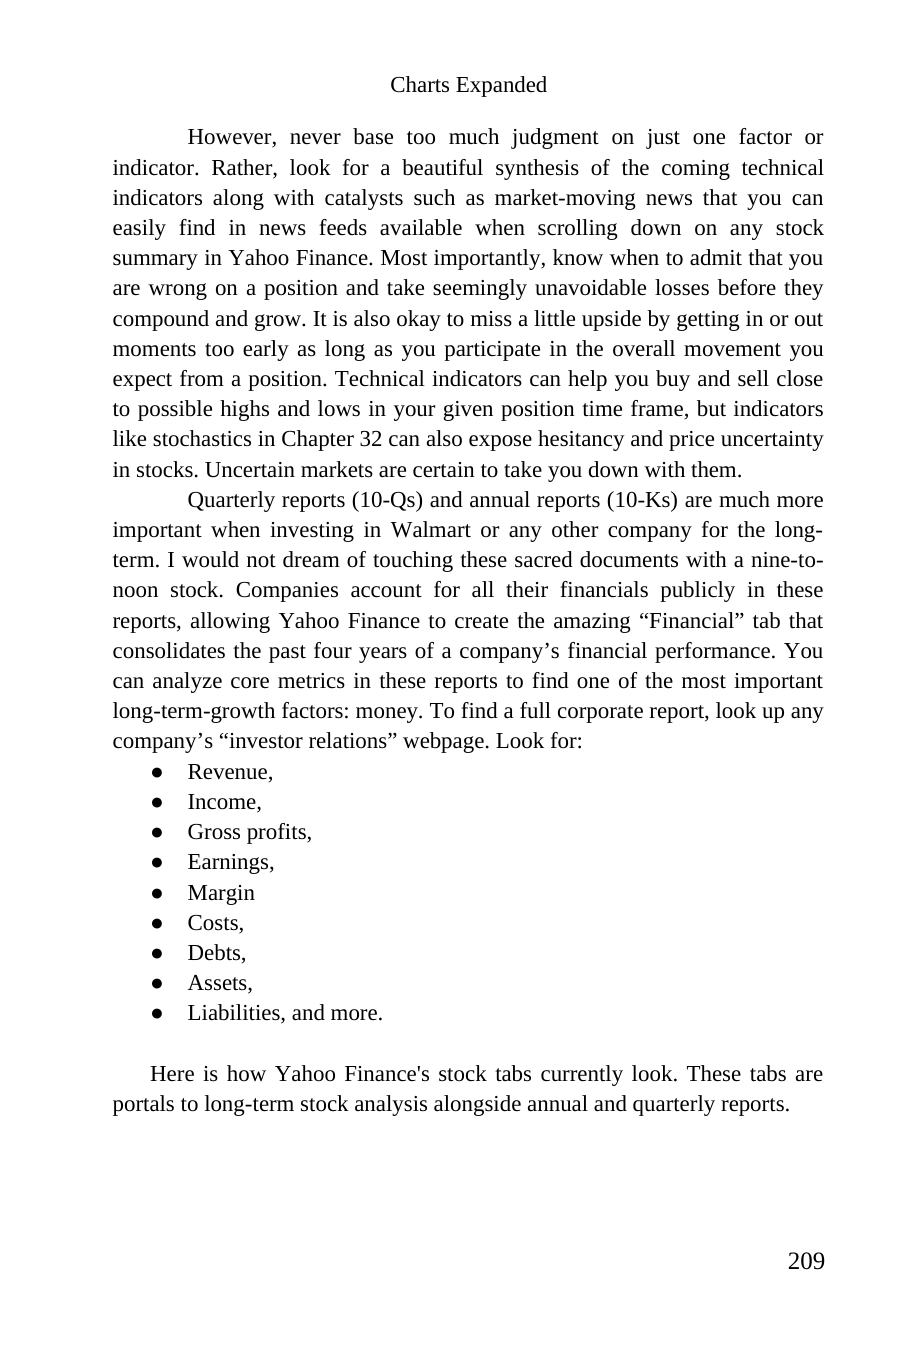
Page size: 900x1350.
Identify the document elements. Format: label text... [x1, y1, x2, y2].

list Gross profits, [150, 818, 825, 844]
list Costs, [150, 909, 825, 935]
list Revenue, [150, 758, 825, 784]
text Quarterly reports (10-Qs) and annual reports (10-Ks) are much more important when investing in Walmart or any other company for the long-term. I would not dream of touching these sacred documents with a nine-to-noon stock. Companies account for all their financials publicly in these reports, allowing Yahoo Finance to create the amazing “Financial” tab that consolidates the past four years of a company’s financial performance. You can analyze core metrics in these reports to find one of the most important long-term-growth factors: money. To find a full corporate report, look up any company’s “investor relations” webpage. Look for: [112, 486, 825, 754]
text However, never base too much judgment on just one factor or indicator. Rather, look for a beautiful synthesis of the coming technical indicators along with catalysts such as market-moving news that you can easily find in news feeds available when scrolling down on any stock summary in Yahoo Finance. Most importantly, know when to admit that you are wrong on a position and take seemingly unavoidable losses before they compound and grow. It is also okay to miss a little upside by getting in or out moments too early as long as you participate in the overall movement you expect from a position. Technical indicators can help you buy and sell close to possible highs and lows in your given position time frame, but indicators like stochastics in Chapter 32 can also expose hesitancy and price uncertainty in stocks. Uncertain markets are certain to take you down with them. [112, 123, 825, 482]
list Liabilities, and more. [150, 999, 825, 1026]
list Earnings, [150, 848, 825, 875]
list Debts, [150, 939, 825, 965]
list Margin [150, 879, 825, 905]
list Assets, [150, 969, 825, 996]
list Income, [150, 788, 825, 814]
text Here is how Yahoo Finance's stock tabs currently look. These tabs are portals to long-term stock analysis alongside annual and quarterly reports. [112, 1060, 825, 1116]
